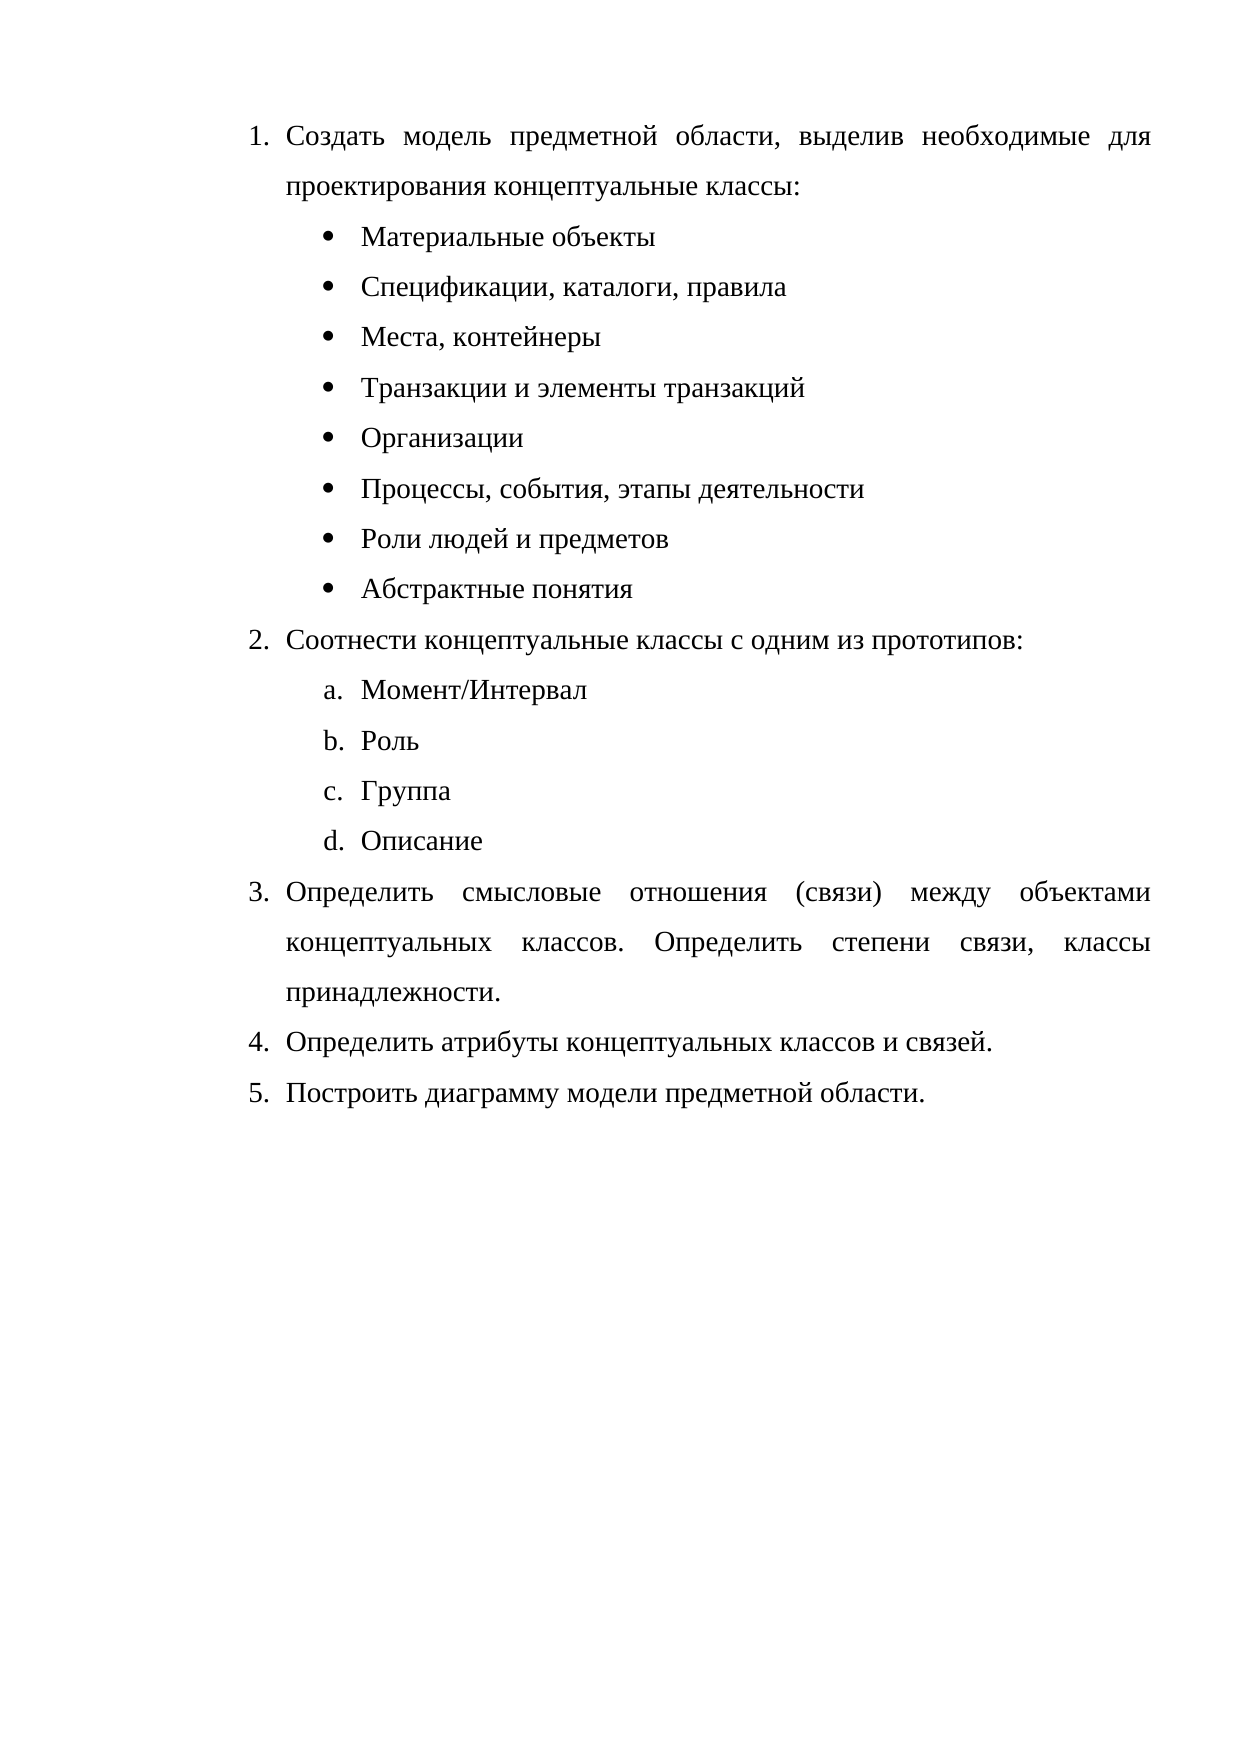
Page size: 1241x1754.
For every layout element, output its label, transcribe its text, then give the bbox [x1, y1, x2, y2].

list Места, контейнеры [323, 319, 1152, 353]
list Спецификации, каталоги, правила [323, 269, 1152, 303]
list Роль [323, 723, 1152, 756]
list Создать модель предметной области, выделив необходимые для проектирования концептуальные классы: [248, 118, 1152, 202]
list Момент/Интервал [323, 672, 1152, 706]
list Транзакции и элементы транзакций [323, 370, 1152, 404]
list Абстрактные понятия [323, 572, 1152, 605]
list Определить атрибуты концептуальных классов и связей. [248, 1024, 1152, 1058]
list Группа [323, 773, 1152, 807]
list Материальные объекты [323, 219, 1152, 252]
list Построить диаграмму модели предметной области. [248, 1075, 1152, 1108]
list Описание [323, 823, 1152, 857]
list Организации [323, 420, 1152, 454]
list Процессы, события, этапы деятельности [323, 471, 1152, 504]
list Определить смысловые отношения (связи) между объектами концептуальных классов. Определить степени связи, классы принадлежности. [248, 874, 1152, 1008]
list Роли людей и предметов [323, 521, 1152, 555]
list Соотнести концептуальные классы с одним из прототипов: [248, 622, 1152, 656]
